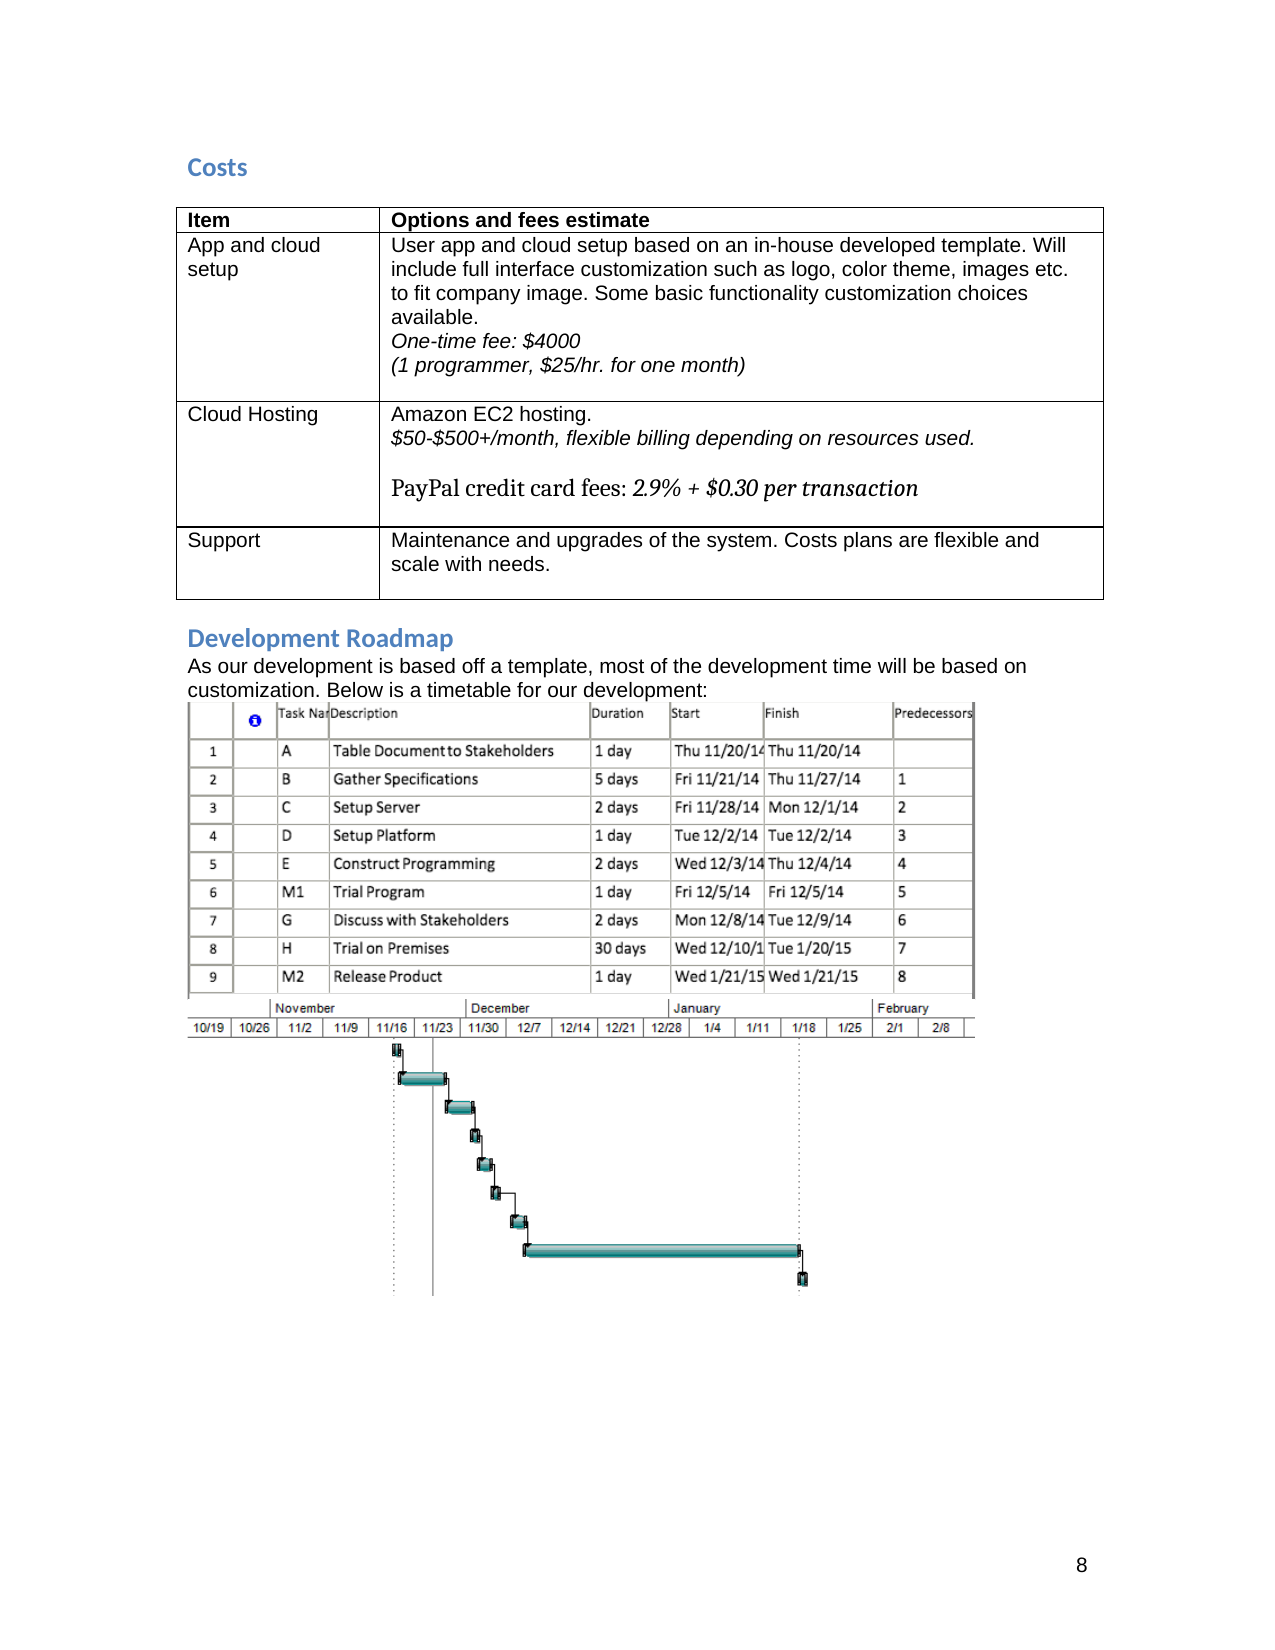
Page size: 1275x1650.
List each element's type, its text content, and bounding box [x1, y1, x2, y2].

subtitle Development Roadmap [187, 621, 1087, 654]
table_header Item [177, 208, 379, 232]
table_cell App and cloud setup [177, 233, 379, 401]
subtitle Costs [187, 150, 1087, 183]
table_cell Amazon EC2 hosting. $50-$500+/month, flexible billing depending on resources used. PayPal credit card fees: 2.9% + $0.30 per transaction [380, 402, 1103, 526]
picture [187, 702, 976, 1296]
table_cell Maintenance and upgrades of the system. Costs plans are flexible and scale with needs. [380, 528, 1103, 599]
table_cell Support [177, 528, 379, 599]
text As our development is based off a template, most of the development time will be based on customization. Below is a timetable for our development: [187, 654, 1087, 702]
table_header Options and fees estimate [380, 208, 1103, 232]
table_cell User app and cloud setup based on an in-house developed template. Will include full interface customization such as logo, color theme, images etc. to fit company image. Some basic functionality customization choices available. One-time fee: $4000 (1 programmer, $25/hr. for one month) [380, 233, 1103, 401]
table_cell Cloud Hosting [177, 402, 379, 526]
